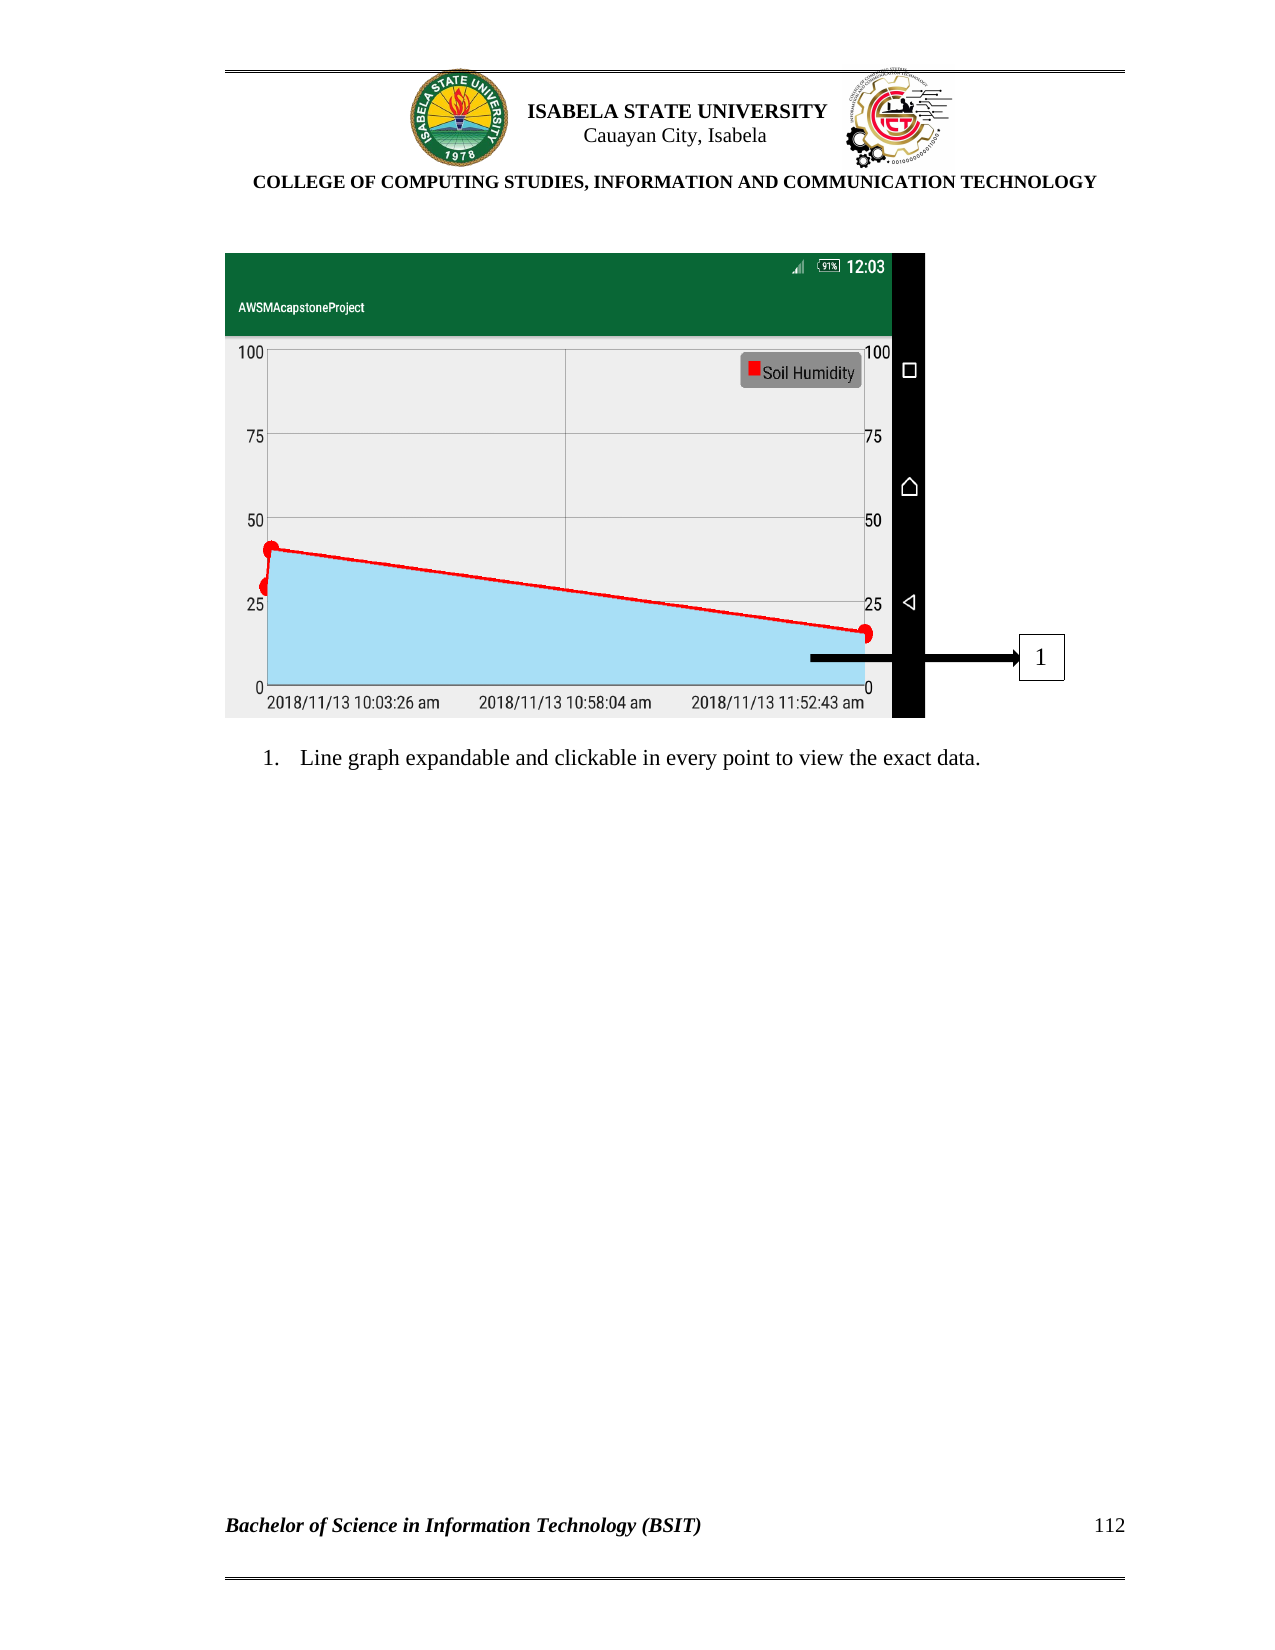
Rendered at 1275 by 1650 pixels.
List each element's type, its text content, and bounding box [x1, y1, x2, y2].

picture [842, 64, 955, 70]
picture [225, 253, 926, 718]
picture [842, 73, 955, 173]
list Line graph expandable and clickable in every point to view the exact data. [262, 744, 1125, 771]
picture [407, 73, 511, 171]
